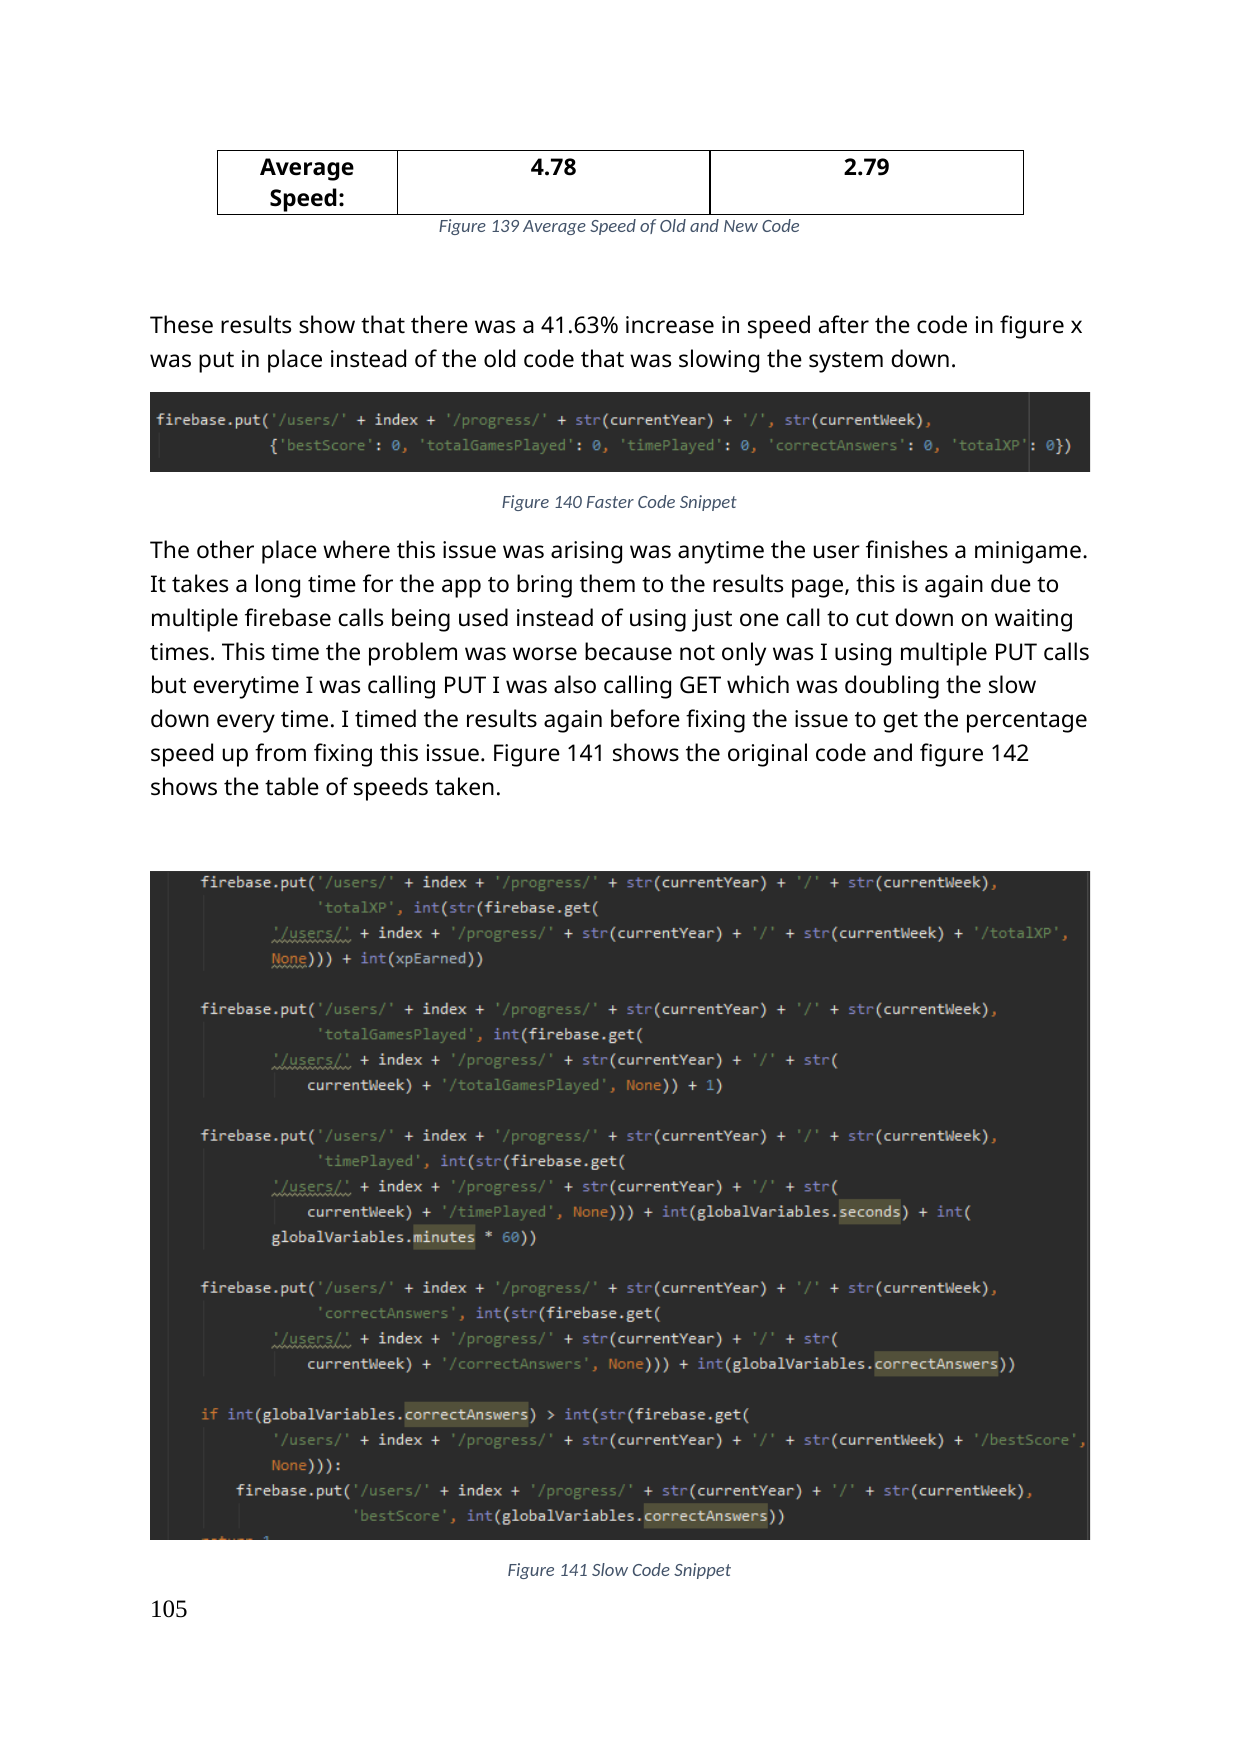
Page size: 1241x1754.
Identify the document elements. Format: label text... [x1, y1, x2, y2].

picture [150, 392, 1091, 472]
table_cell 4.78 [398, 151, 709, 213]
picture [150, 871, 1091, 1540]
table_cell Average Speed: [218, 151, 397, 213]
text The other place where this issue was arising was anytime the user finishes a minigame. It takes a long time for the app to bring them to the results page, this is again due to multiple firebase calls being used instead of using just one call to cut down on waiting times. This time the problem was worse because not only was I using multiple PUT calls but everytime I was calling PUT I was also calling GET which was doubling the slow down every time. I timed the results again before fixing the issue to get the percentage speed up from fixing this issue. Figure 141 shows the original code and figure 142 shows the table of speeds taken. [150, 534, 1090, 802]
text These results show that there was a 41.63% increase in speed after the code in figure x was put in place instead of the old code that was slowing the system down. [150, 309, 1090, 374]
table_cell 2.79 [711, 151, 1023, 213]
